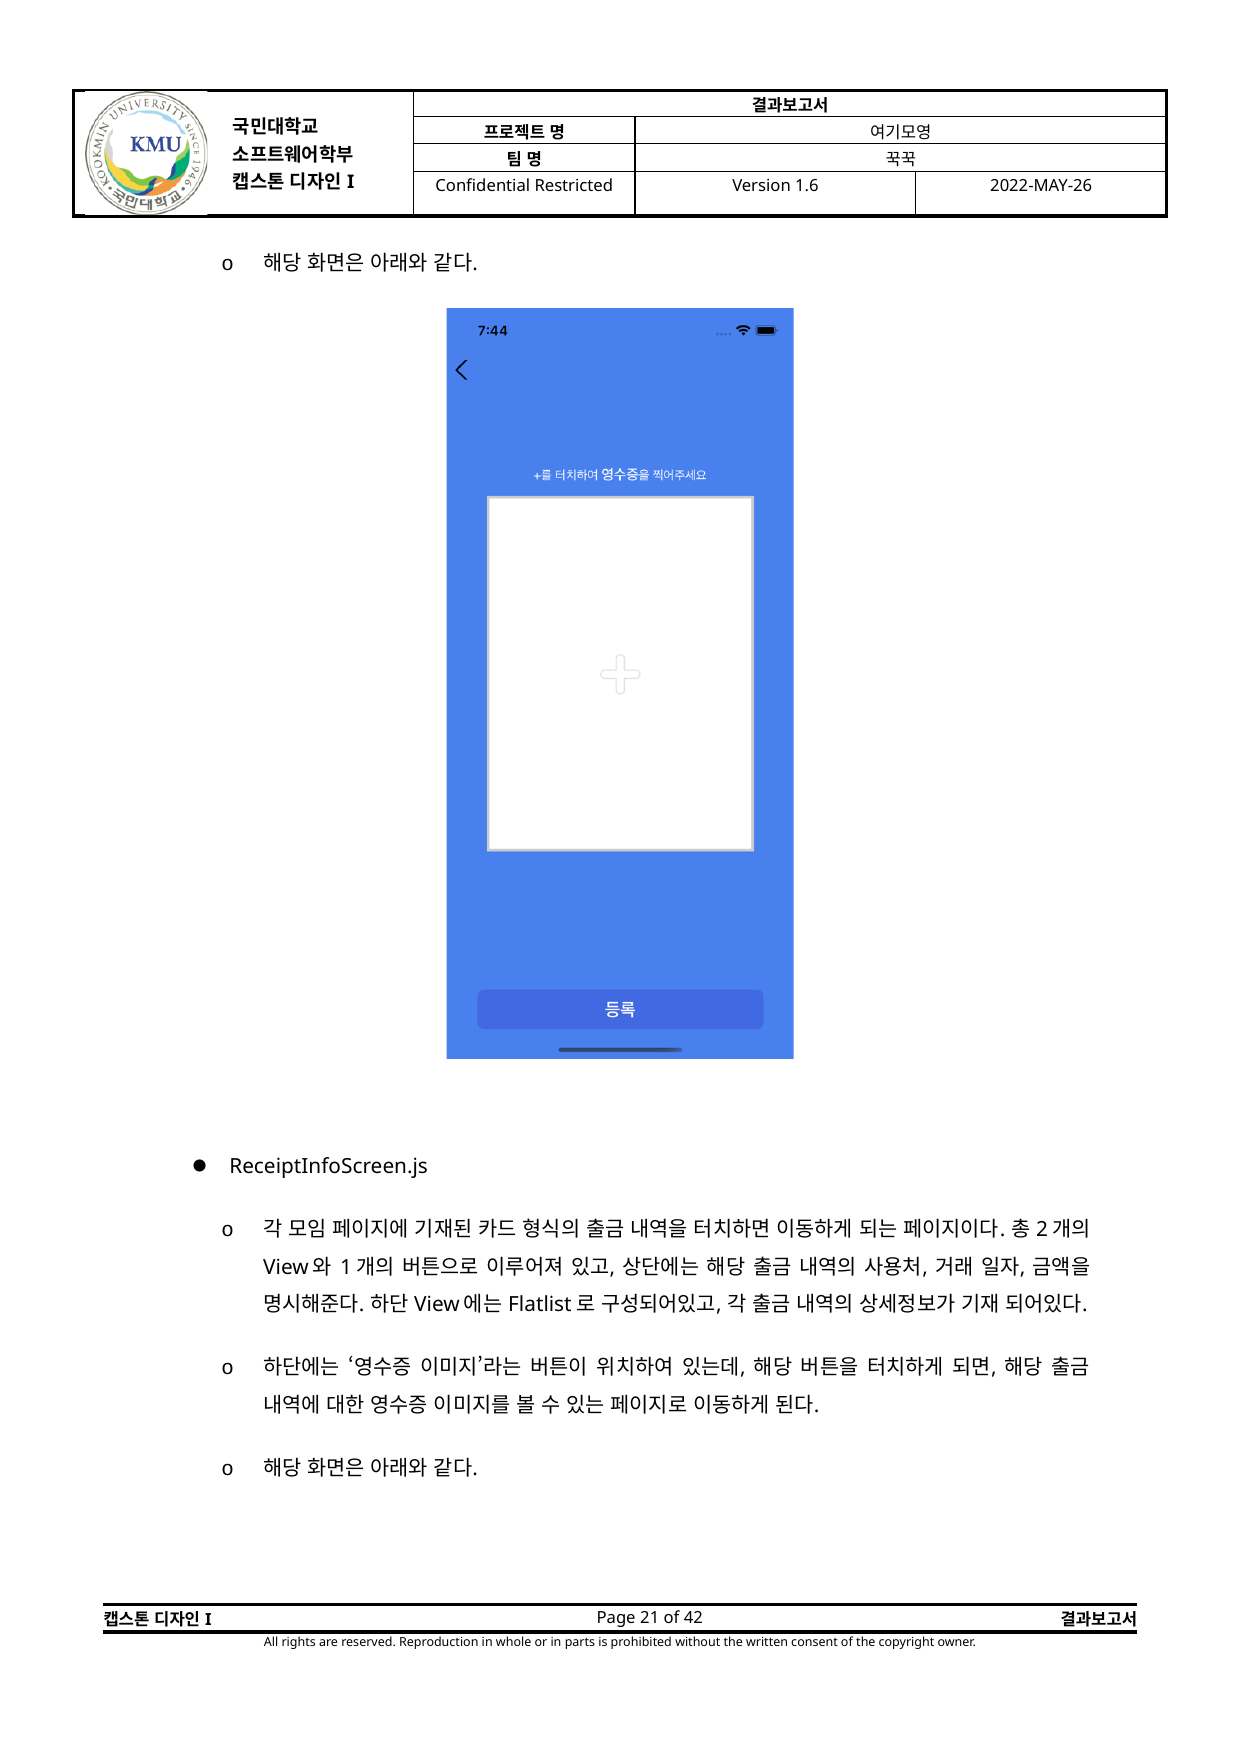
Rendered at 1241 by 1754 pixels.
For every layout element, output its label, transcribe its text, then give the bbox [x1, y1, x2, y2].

list 해당 화면은 아래와 같다. [221, 246, 1090, 276]
list ReceiptInfoScreen.js [192, 1151, 1090, 1180]
list 해당 화면은 아래와 같다. [221, 1451, 1090, 1482]
picture [85, 91, 208, 215]
list 각 모임 페이지에 기재된 카드 형식의 출금 내역을 터치하면 이동하게 되는 페이지이다. 총 2개의 View와 1개의 버튼으로 이루어져 있고, 상단에는 해당 출금 내역의 사용처, 거래 일자, 금액을 명시해준다. 하단 View에는 Flatlist로 구성되어있고, 각 출금 내역의 상세정보가 기재 되어있다. [221, 1212, 1090, 1318]
picture [446, 308, 794, 1059]
list 하단에는 ‘영수증 이미지’라는 버튼이 위치하여 있는데, 해당 버튼을 터치하게 되면, 해당 출금 내역에 대한 영수증 이미지를 볼 수 있는 페이지로 이동하게 된다. [221, 1351, 1090, 1419]
